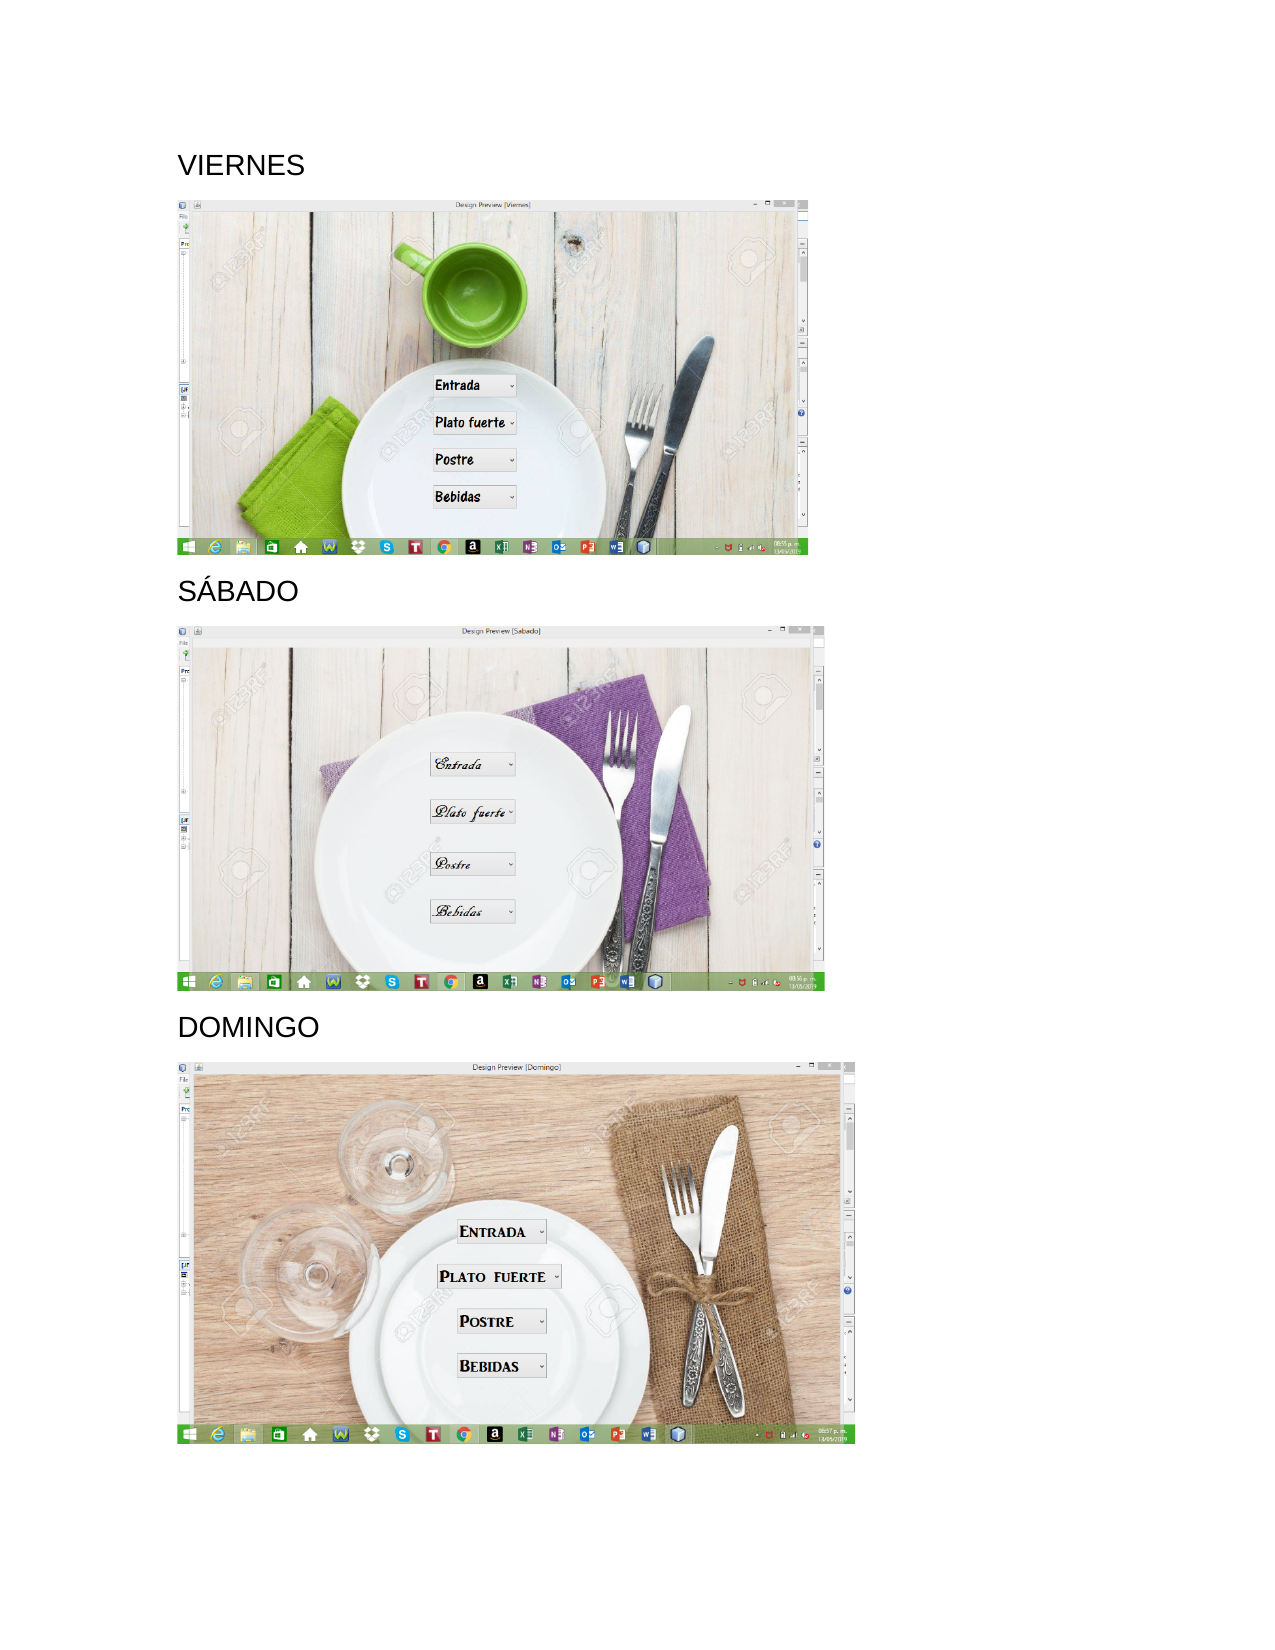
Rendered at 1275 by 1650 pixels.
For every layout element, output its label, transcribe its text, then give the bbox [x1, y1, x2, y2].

text DOMINGO [177, 1010, 1098, 1043]
picture [177, 1062, 856, 1444]
picture [177, 200, 809, 555]
picture [177, 626, 825, 991]
text SÁBADO [177, 574, 1098, 607]
text VIERNES [177, 148, 1098, 181]
